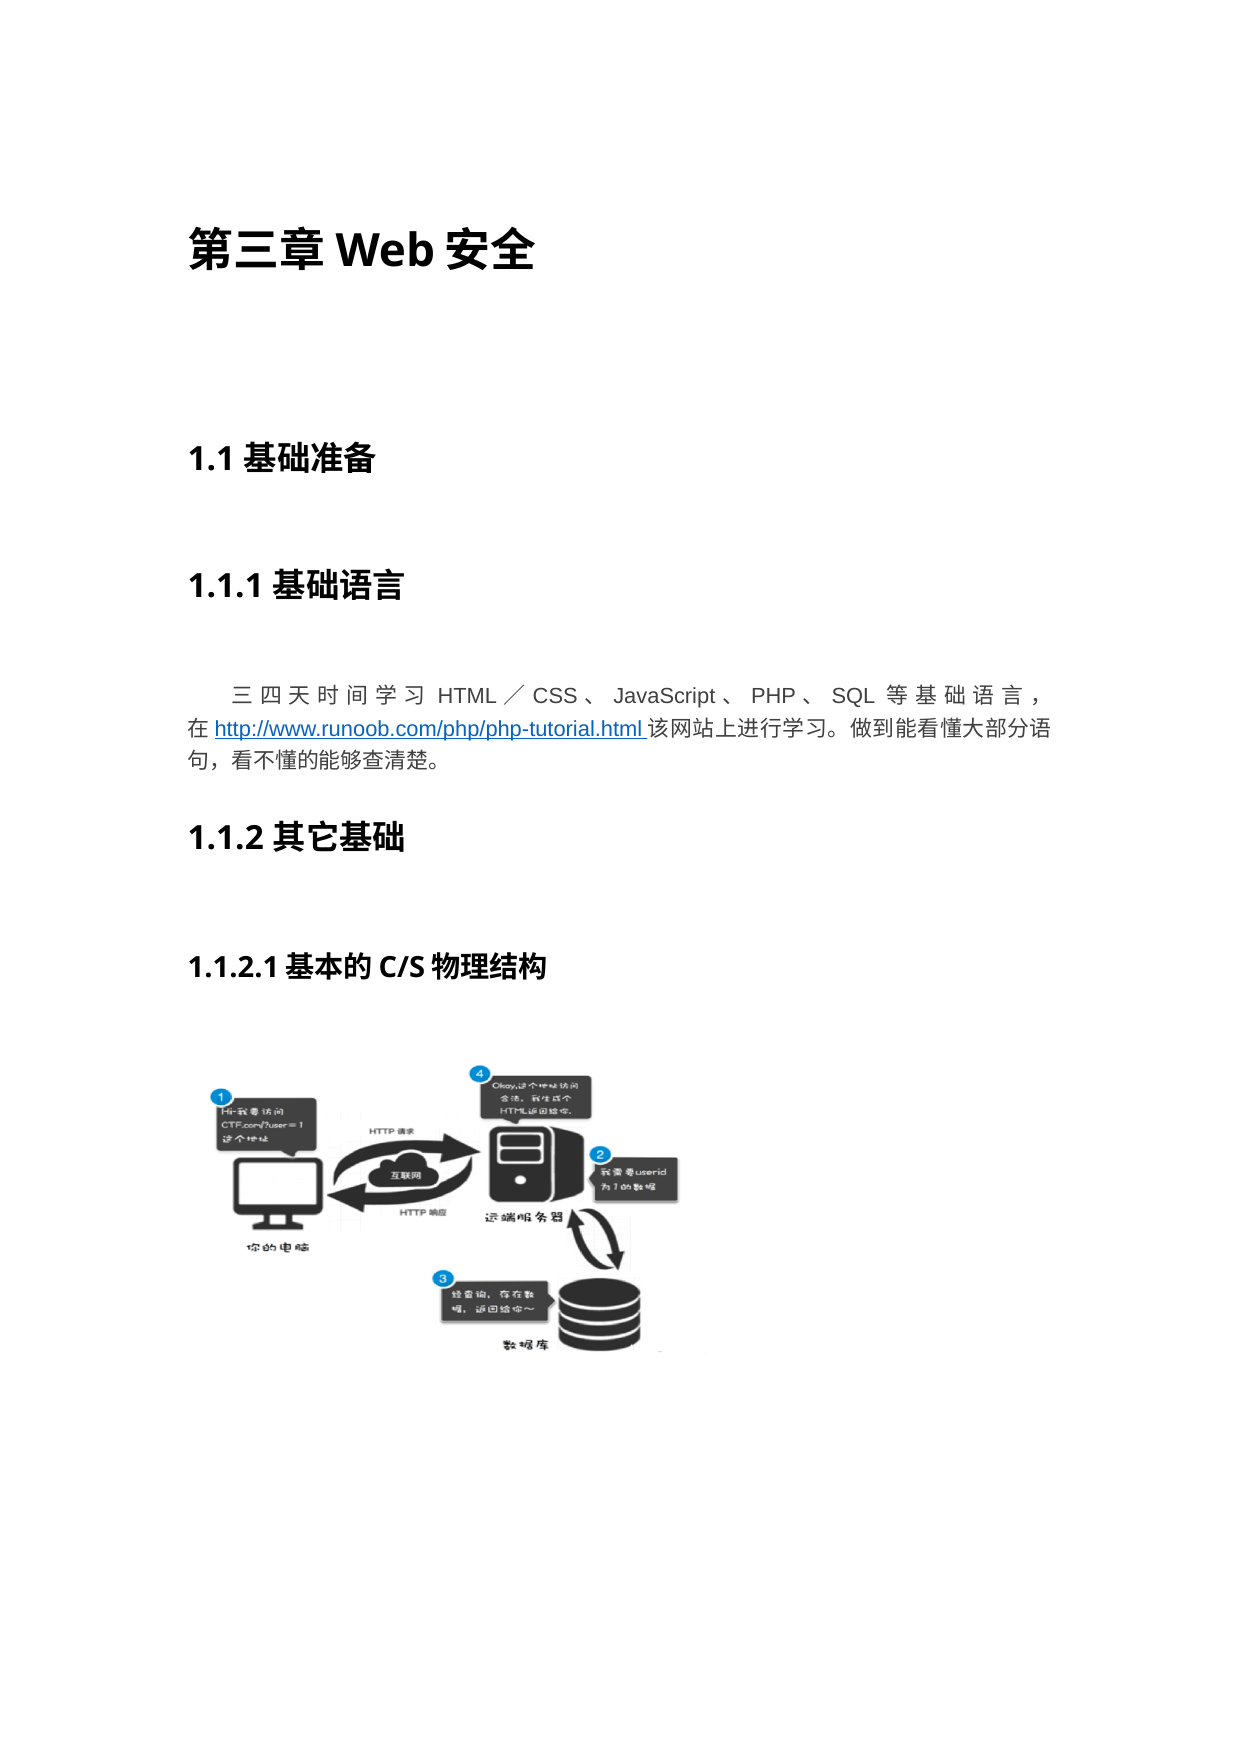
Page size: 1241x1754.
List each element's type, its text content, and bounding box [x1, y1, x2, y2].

subtitle 1.1 基础准备 [187, 423, 1053, 488]
text 三四天时间学习HTML／CSS、JavaScript、PHP、SQL等基础语言，在http://www.runoob.com/php/php-tutorial.html该网站上进行学习。做到能看懂大部分语句，看不懂的能够查清楚。 [187, 678, 1053, 775]
picture [187, 1050, 711, 1368]
subtitle 1.1.2.1基本的C/S物理结构 [187, 932, 1053, 997]
subtitle 1.1.1 基础语言 [187, 550, 1053, 615]
subtitle 第三章 Web安全 [187, 197, 1053, 295]
subtitle 1.1.2 其它基础 [187, 802, 1053, 867]
